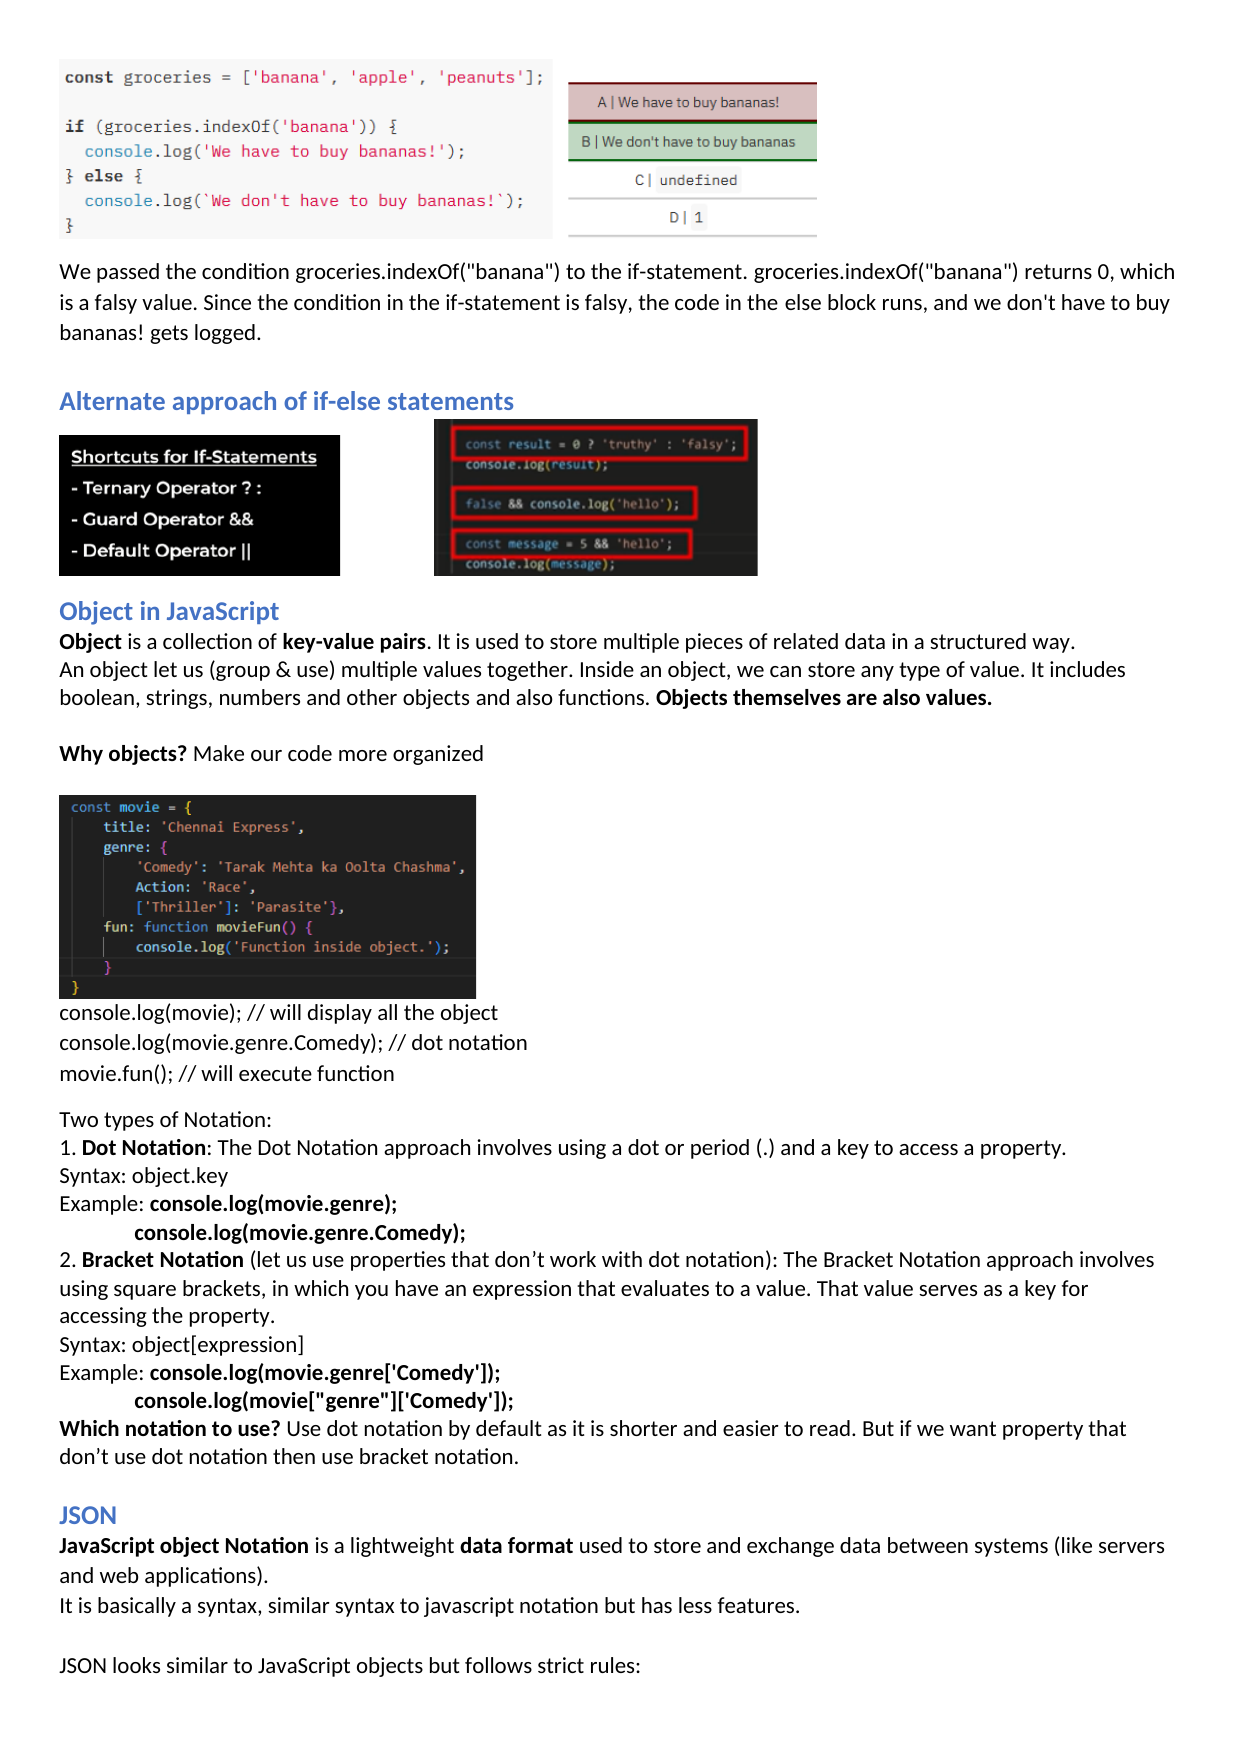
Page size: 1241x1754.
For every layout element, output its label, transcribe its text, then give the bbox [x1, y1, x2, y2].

list It is basically a syntax, similar syntax to javascript notation but has less features. [59, 1591, 1181, 1619]
list movie.fun(); // will execute function [59, 1059, 1181, 1087]
list JSON looks similar to JavaScript objects but follows strict rules: [59, 1652, 1181, 1680]
text console.log(movie["genre"]['Comedy']); [59, 1386, 1181, 1414]
list console.log(movie.genre.Comedy); // dot notation [59, 1028, 1181, 1056]
list Dot Notation: The Dot Notation approach involves using a dot or period (.) and a key to access a property. [59, 1133, 1181, 1162]
text Two types of Notation: [59, 1106, 1181, 1133]
text Object is a collection of key-value pairs. It is used to store multiple pieces of related data in a structured way. [59, 627, 1181, 655]
list We passed the condition groceries.indexOf("banana") to the if-statement. groceries.indexOf("banana") returns 0, which is a falsy value. Since the condition in the if-statement is falsy, the code in the else block runs, and we don't have to buy bananas! gets logged. [59, 257, 1181, 346]
picture [59, 795, 477, 999]
text Why objects? Make our code more organized [59, 739, 1181, 767]
text Object in JavaScript [59, 594, 1181, 627]
picture [568, 74, 817, 239]
text JSON [59, 1498, 1181, 1531]
text Example: console.log(movie.genre['Comedy']); [59, 1358, 1181, 1386]
list Alternate approach of if-else statements [59, 384, 1181, 417]
list JavaScript object Notation is a lightweight data format used to store and exchange data between systems (like servers and web applications). [59, 1531, 1181, 1589]
picture [434, 419, 758, 576]
picture [59, 435, 341, 576]
text Example: console.log(movie.genre); [59, 1189, 1181, 1218]
text Which notation to use? Use dot notation by default as it is shorter and easier to read. But if we want property that don’t use dot notation then use bracket notation. [59, 1414, 1181, 1470]
list console.log(movie); // will display all the object [59, 998, 1181, 1026]
picture [59, 59, 553, 239]
list Bracket Notation (let us use properties that don’t work with dot notation): The Bracket Notation approach involves using square brackets, in which you have an expression that evaluates to a value. That value serves as a key for accessing the property. [59, 1246, 1181, 1330]
text console.log(movie.genre.Comedy); [59, 1218, 1181, 1246]
text Syntax: object.key [59, 1162, 1181, 1189]
text Syntax: object[expression] [59, 1330, 1181, 1358]
text An object let us (group & use) multiple values together. Inside an object, we can store any type of value. It includes boolean, strings, numbers and other objects and also functions. Objects themselves are also values. [59, 655, 1181, 711]
